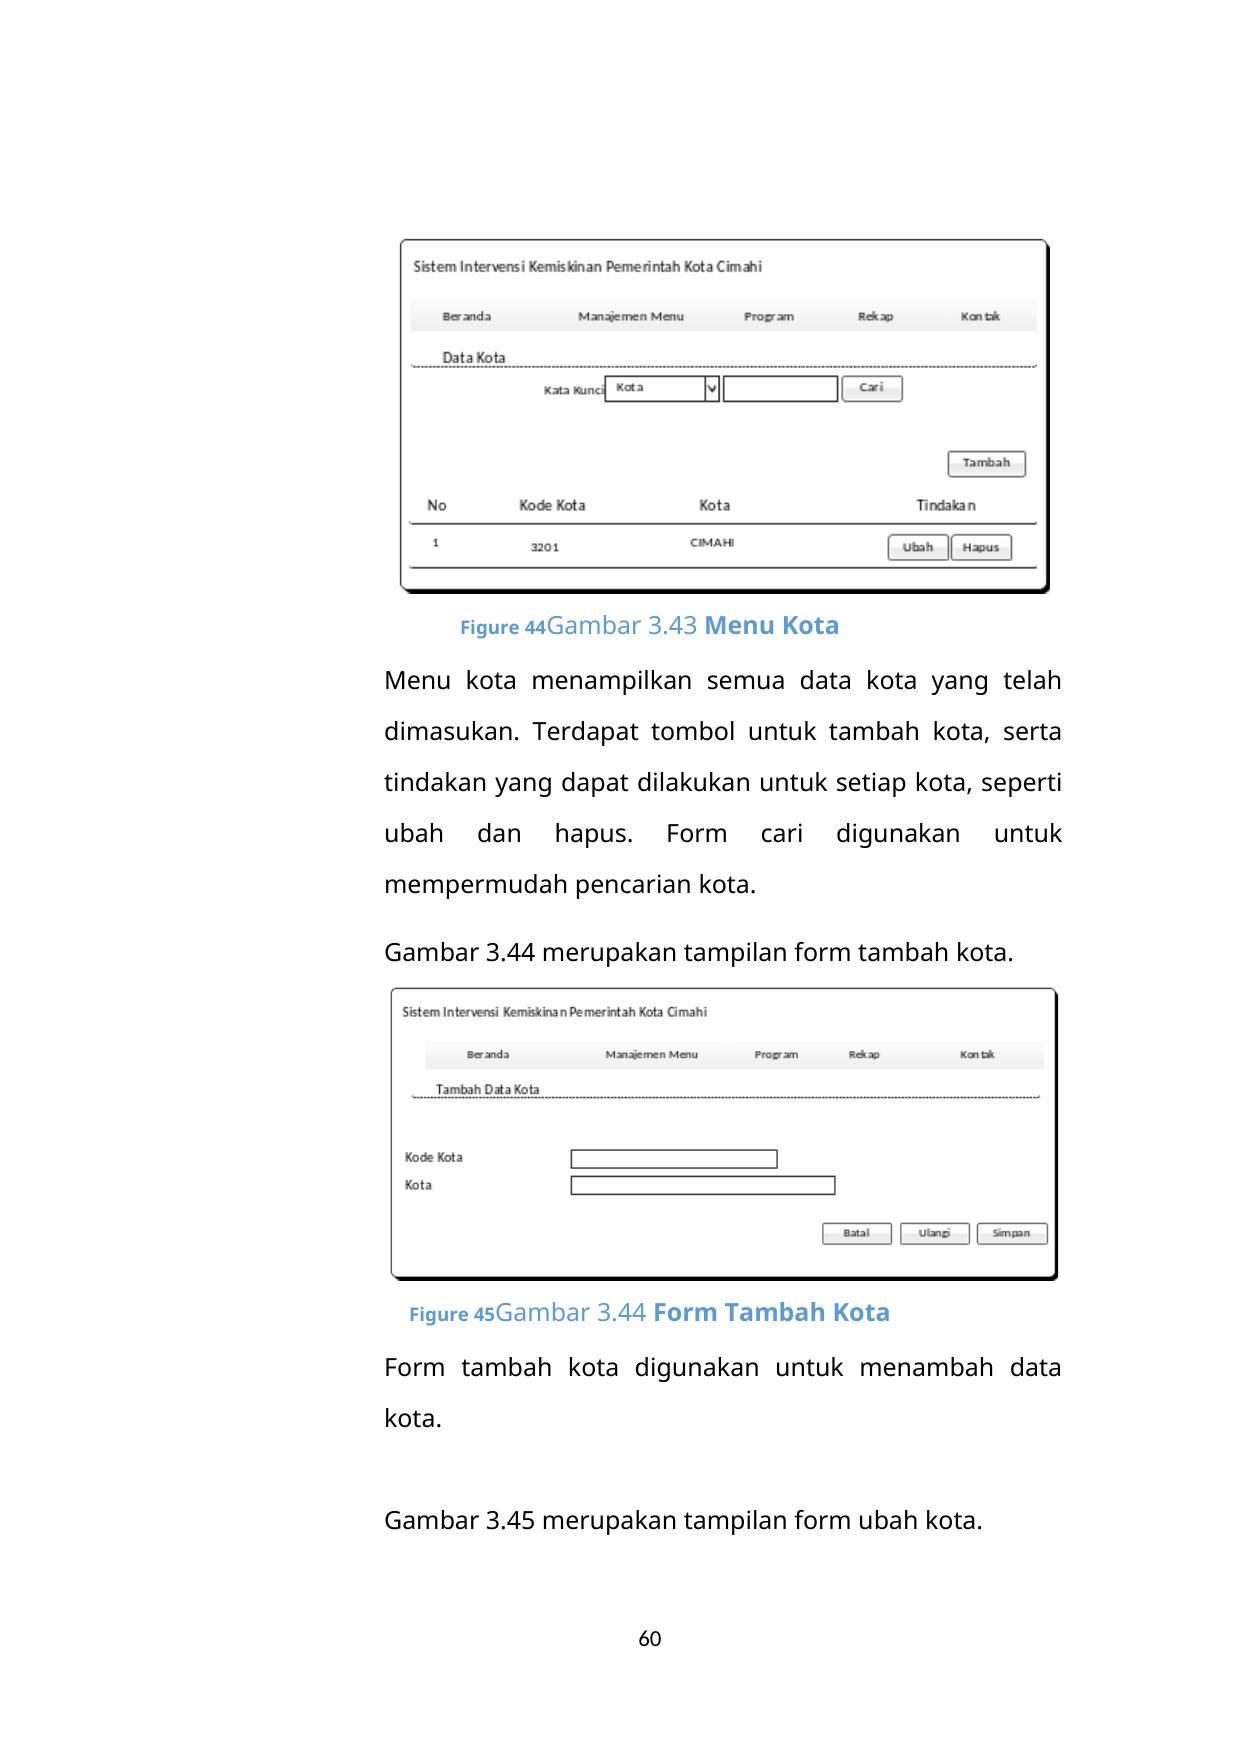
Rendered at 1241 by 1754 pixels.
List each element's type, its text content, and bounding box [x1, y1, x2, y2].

text Form tambah kota digunakan untuk menambah data kota. [384, 1350, 1063, 1435]
text Gambar 3.44 merupakan tampilan form tambah kota. [384, 935, 1063, 969]
text Gambar 3.45 merupakan tampilan form ubah kota. [384, 1503, 1063, 1537]
text Figure 45Gambar 3.44 Form Tambah Kota [236, 1295, 1063, 1329]
text Figure 44Gambar 3.43 Menu Kota [236, 608, 1063, 642]
text Menu kota menampilkan semua data kota yang telah dimasukan. Terdapat tombol untuk tambah kota, serta tindakan yang dapat dilakukan untuk setiap kota, seperti ubah dan hapus. Form cari digunakan untuk mempermudah pencarian kota. [384, 663, 1063, 901]
